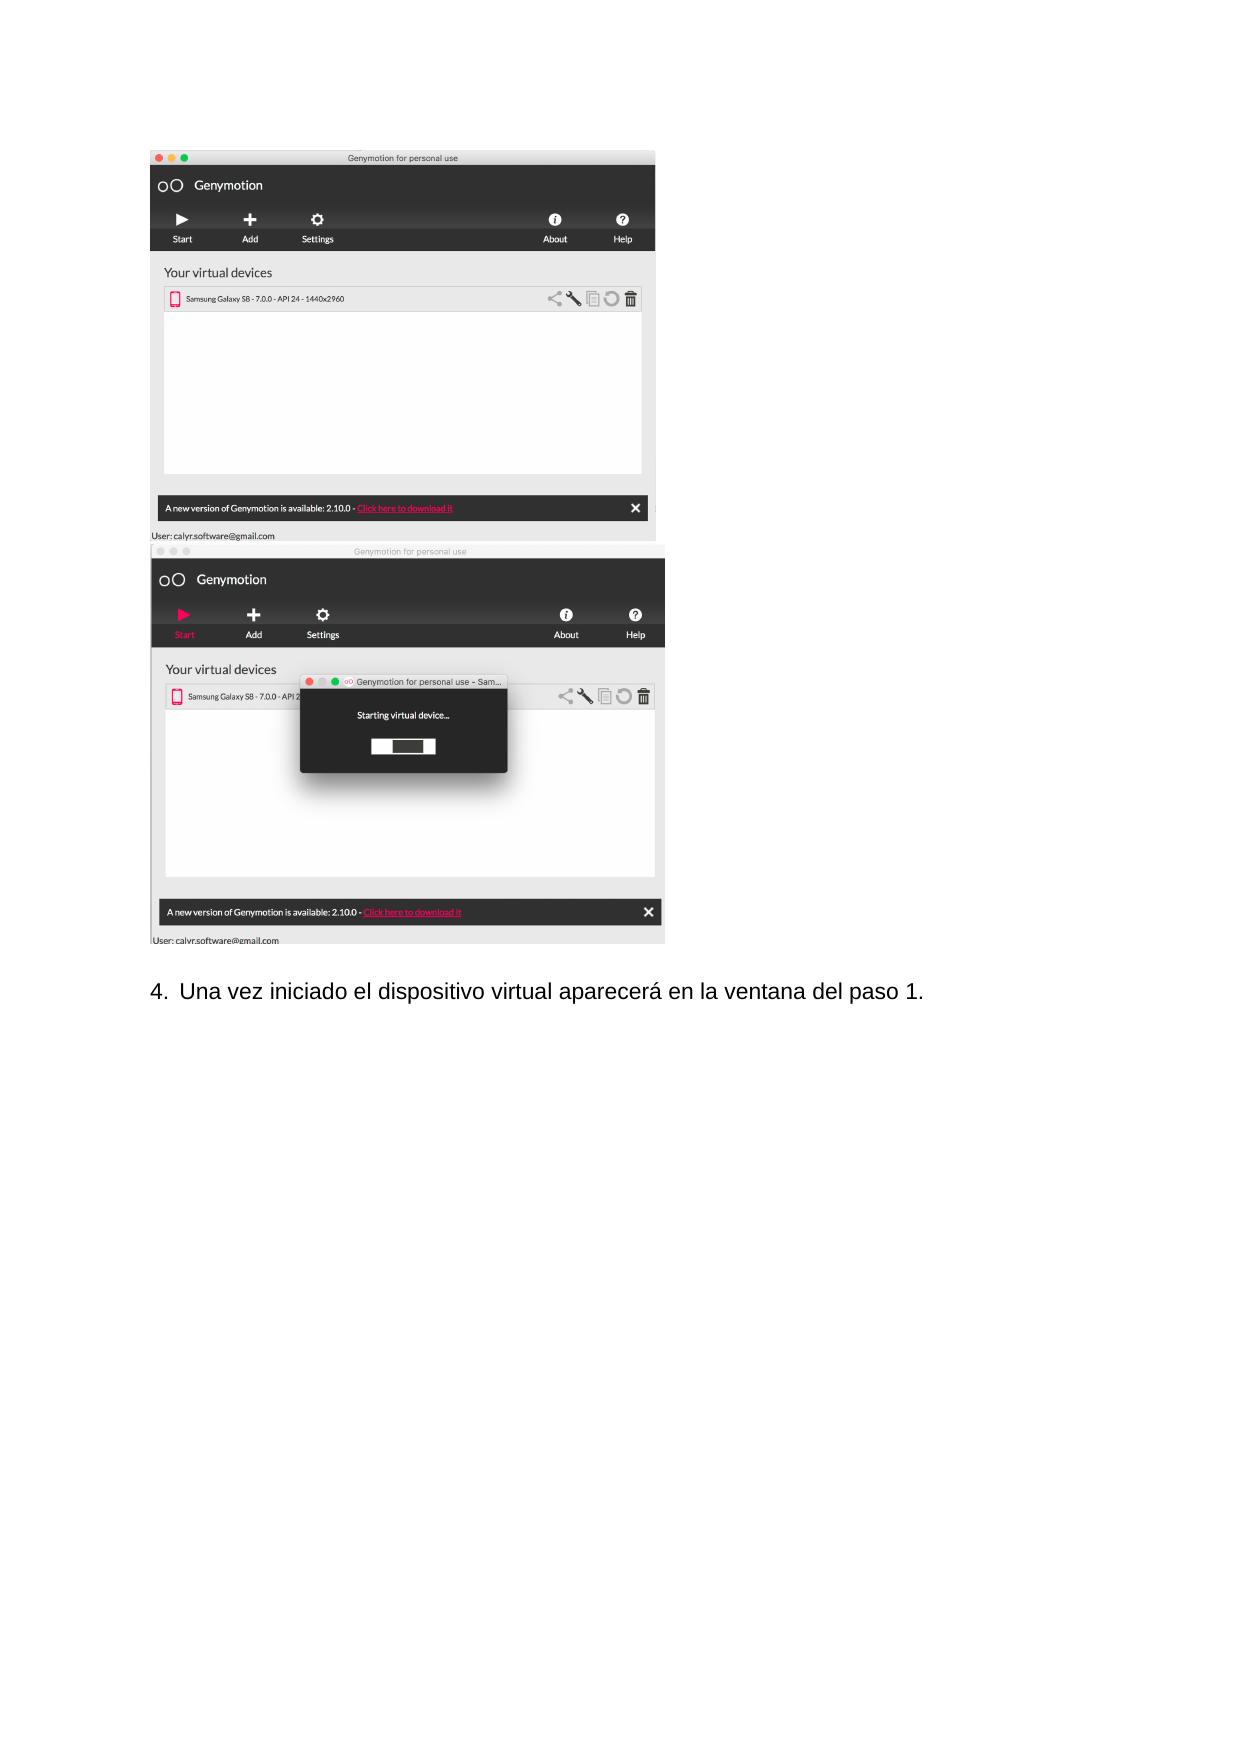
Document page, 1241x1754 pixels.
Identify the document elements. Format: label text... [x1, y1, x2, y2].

picture [150, 544, 665, 944]
picture [150, 150, 656, 541]
text 4. Una vez iniciado el dispositivo virtual aparecerá en la ventana del paso 1. [150, 978, 1090, 1004]
